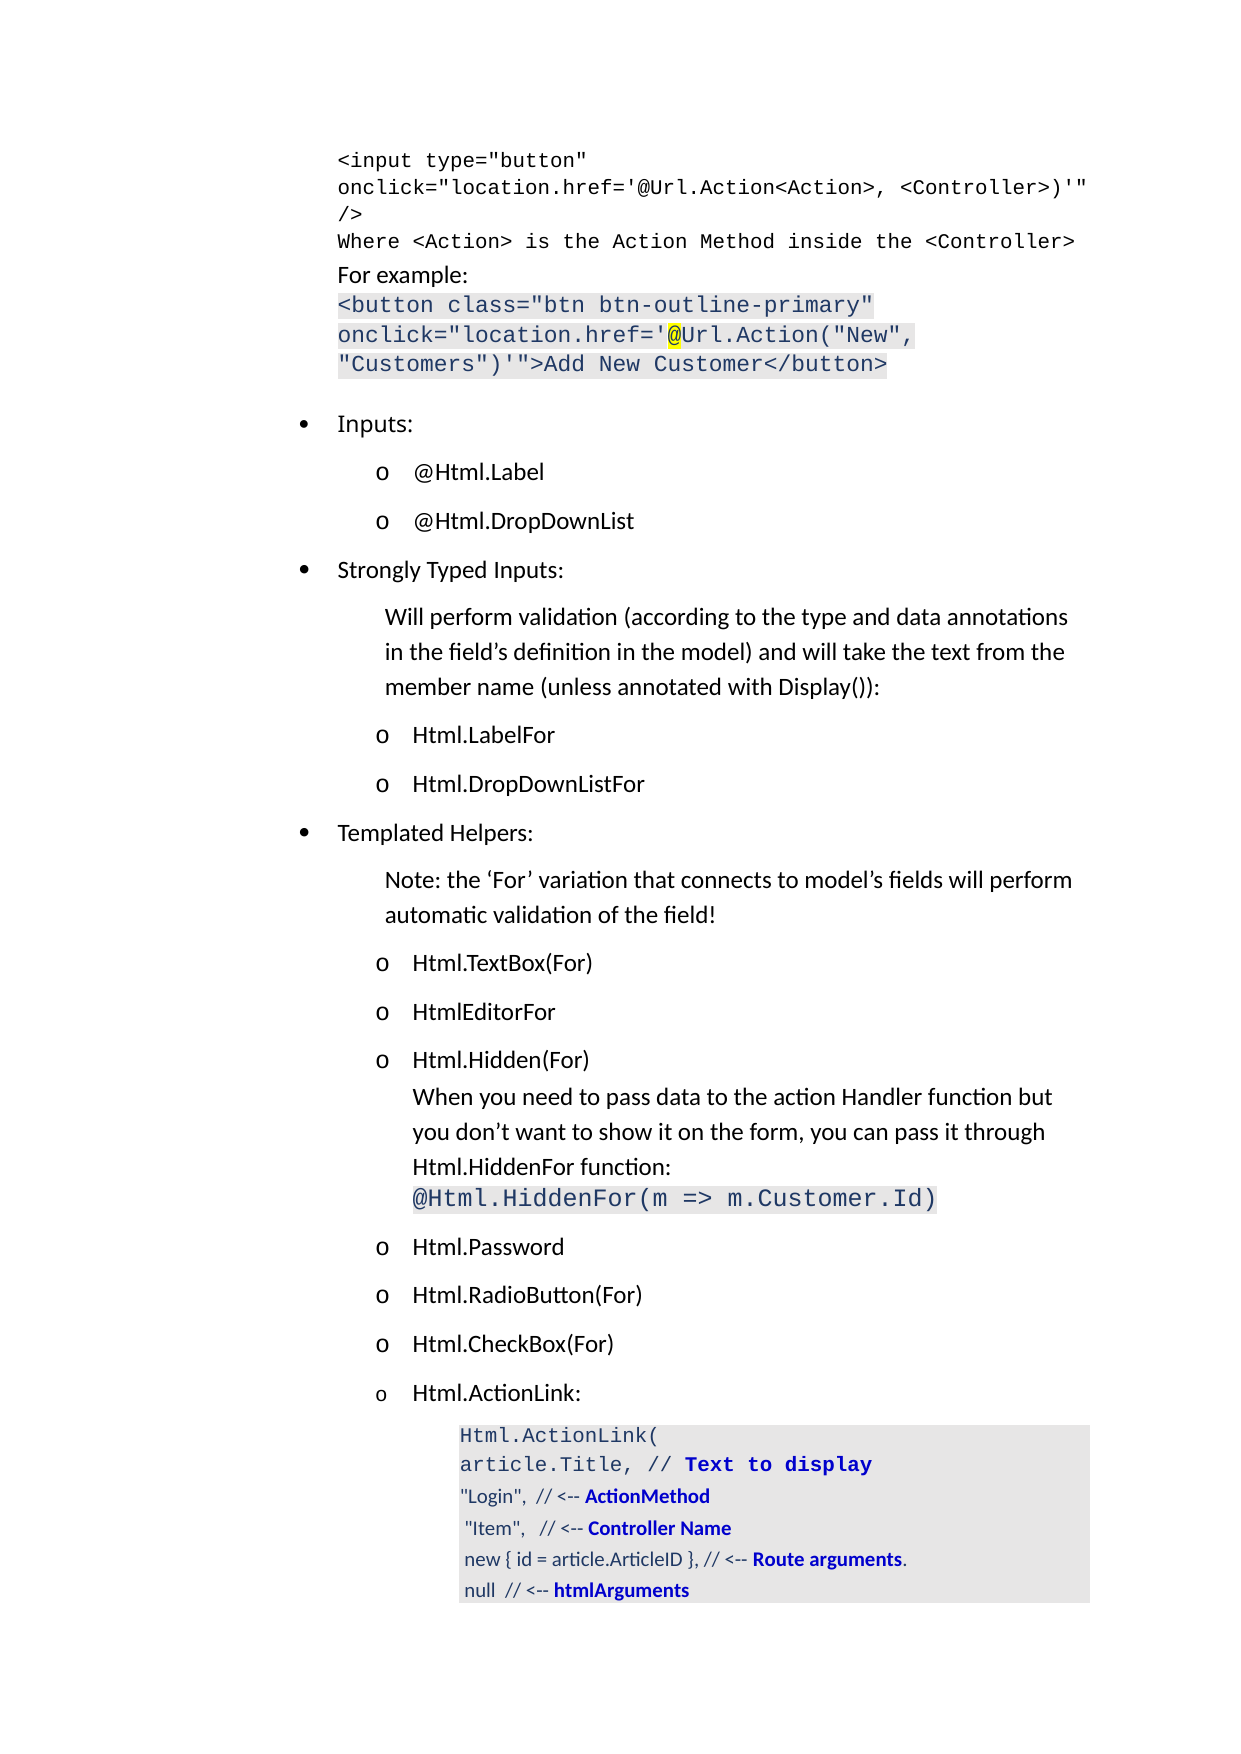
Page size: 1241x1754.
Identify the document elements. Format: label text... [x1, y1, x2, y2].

list Html.RadioButton(For) [375, 1279, 1090, 1311]
list @Html.Label [375, 456, 1090, 488]
list Html.DropDownListFor [375, 768, 1090, 799]
text Will perform validation (according to the type and data annotations in the field’s definition in the model) and will take the text from the member name (unless annotated with Display()): [384, 601, 1090, 702]
text new { id = article.ArticleID }, // <-- Route arguments. [459, 1546, 1090, 1571]
text "Login", // <-- ActionMethod [459, 1483, 1090, 1509]
list Templated Helpers: [300, 817, 1090, 847]
list Html.TextBox(For) [375, 947, 1090, 978]
list @Html.DropDownList [375, 505, 1090, 537]
text article.Title, // Text to display [459, 1454, 1090, 1478]
subtitle Inputs: [300, 407, 1090, 439]
list Html.ActionLink: [375, 1377, 1090, 1408]
list Strongly Typed Inputs: [300, 554, 1090, 584]
text null // <-- htmlArguments [459, 1577, 1090, 1603]
text Html.ActionLink( [459, 1425, 1090, 1449]
text "Item", // <-- Controller Name [459, 1515, 1090, 1540]
list For example: <button class="btn btn-outline-primary" onclick="location.href='@Url.Action("New", "Customers")'">Add New Customer</button> [337, 259, 1090, 379]
text Note: the ‘For’ variation that connects to model’s fields will perform automatic validation of the field! [384, 864, 1090, 930]
list <input type="button" onclick="location.href='@Url.Action<Action>, <Controller>)'" /> [337, 150, 1090, 228]
list Html.Password [375, 1231, 1090, 1262]
list HtmlEditorFor [375, 996, 1090, 1027]
list Html.LabelFor [375, 719, 1090, 751]
list Where <Action> is the Action Method inside the <Controller> [337, 232, 1090, 255]
list Html.Hidden(For) When you need to pass data to the action Handler function but you don’t want to show it on the form, you can pass it through Html.HiddenFor function: @Html.HiddenFor(m => m.Customer.Id) [375, 1045, 1090, 1214]
list Html.CheckBox(For) [375, 1328, 1090, 1360]
